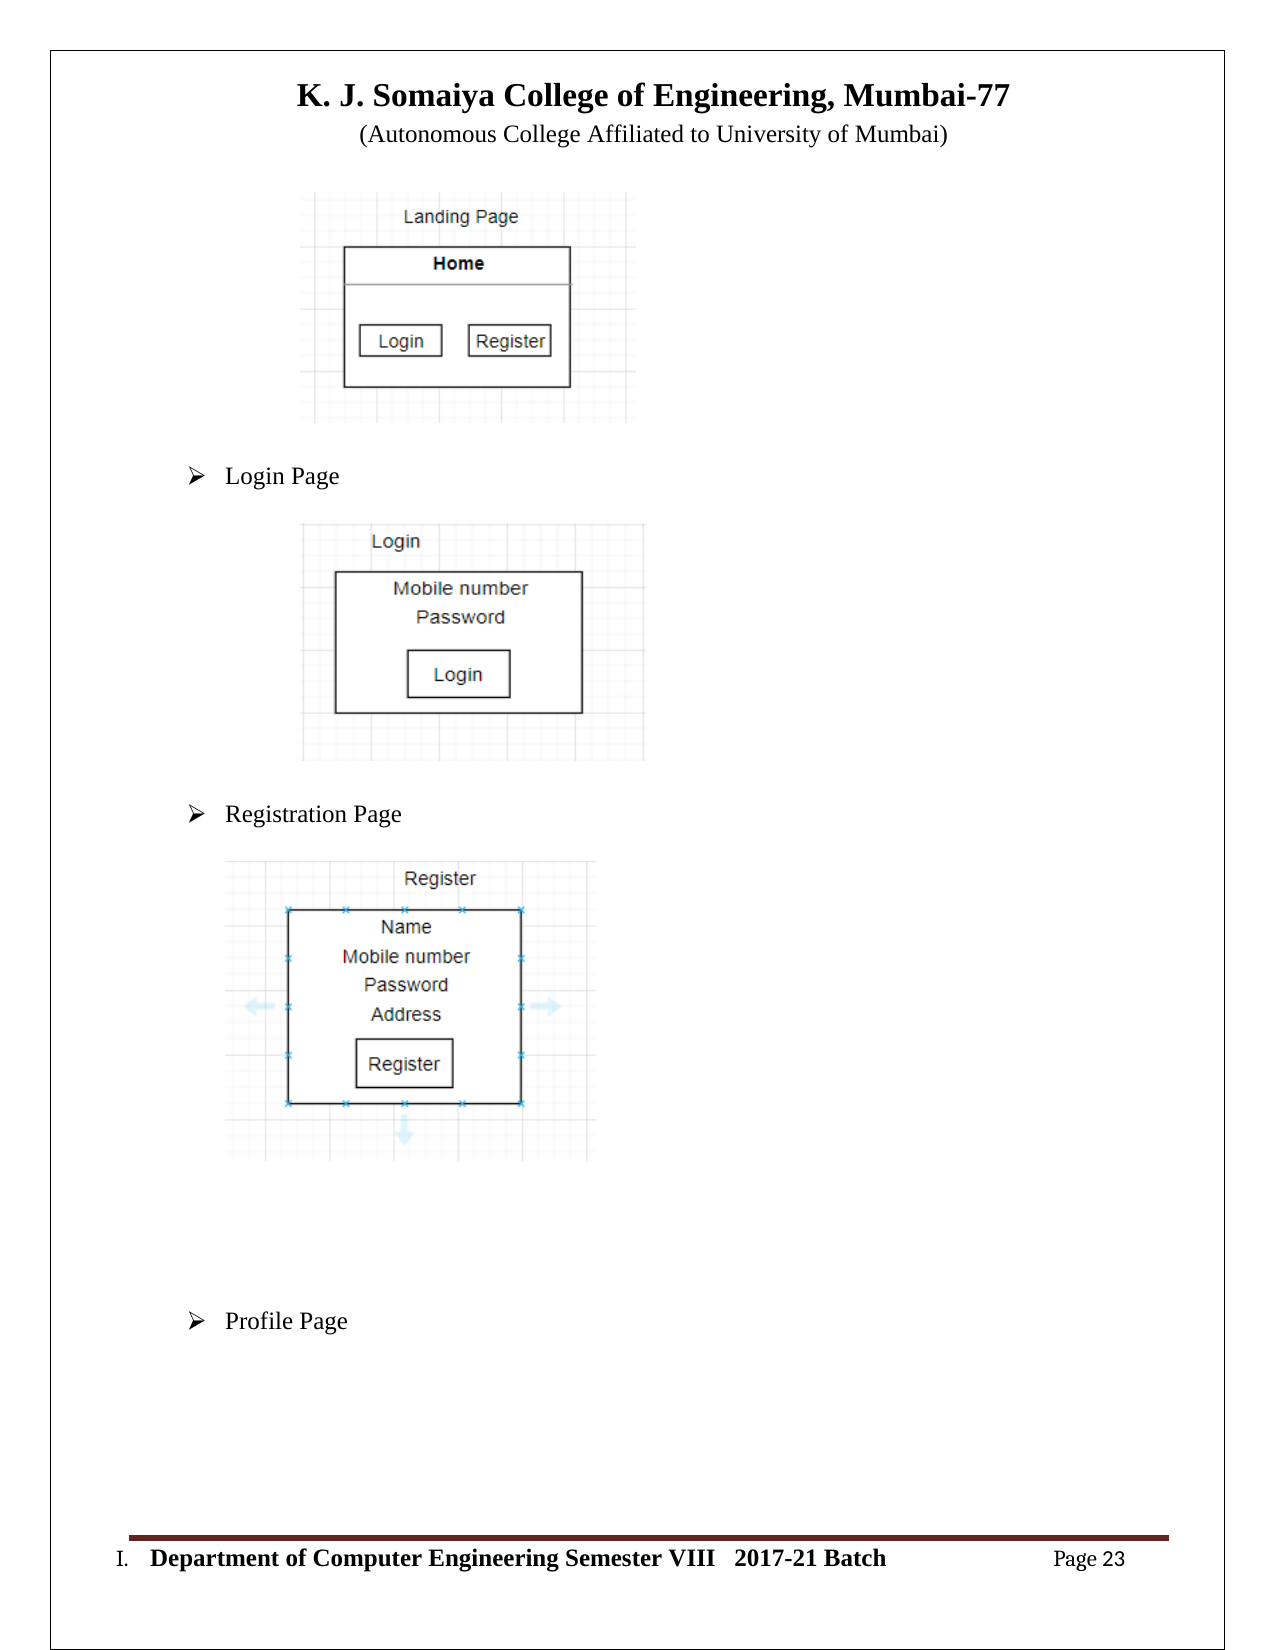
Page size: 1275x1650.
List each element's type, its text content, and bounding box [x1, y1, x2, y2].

picture [225, 861, 597, 1161]
list Login Page [187, 447, 1157, 498]
list Profile Page [187, 1293, 1157, 1344]
picture [300, 192, 636, 423]
list Registration Page [187, 786, 1157, 837]
picture [300, 523, 647, 761]
